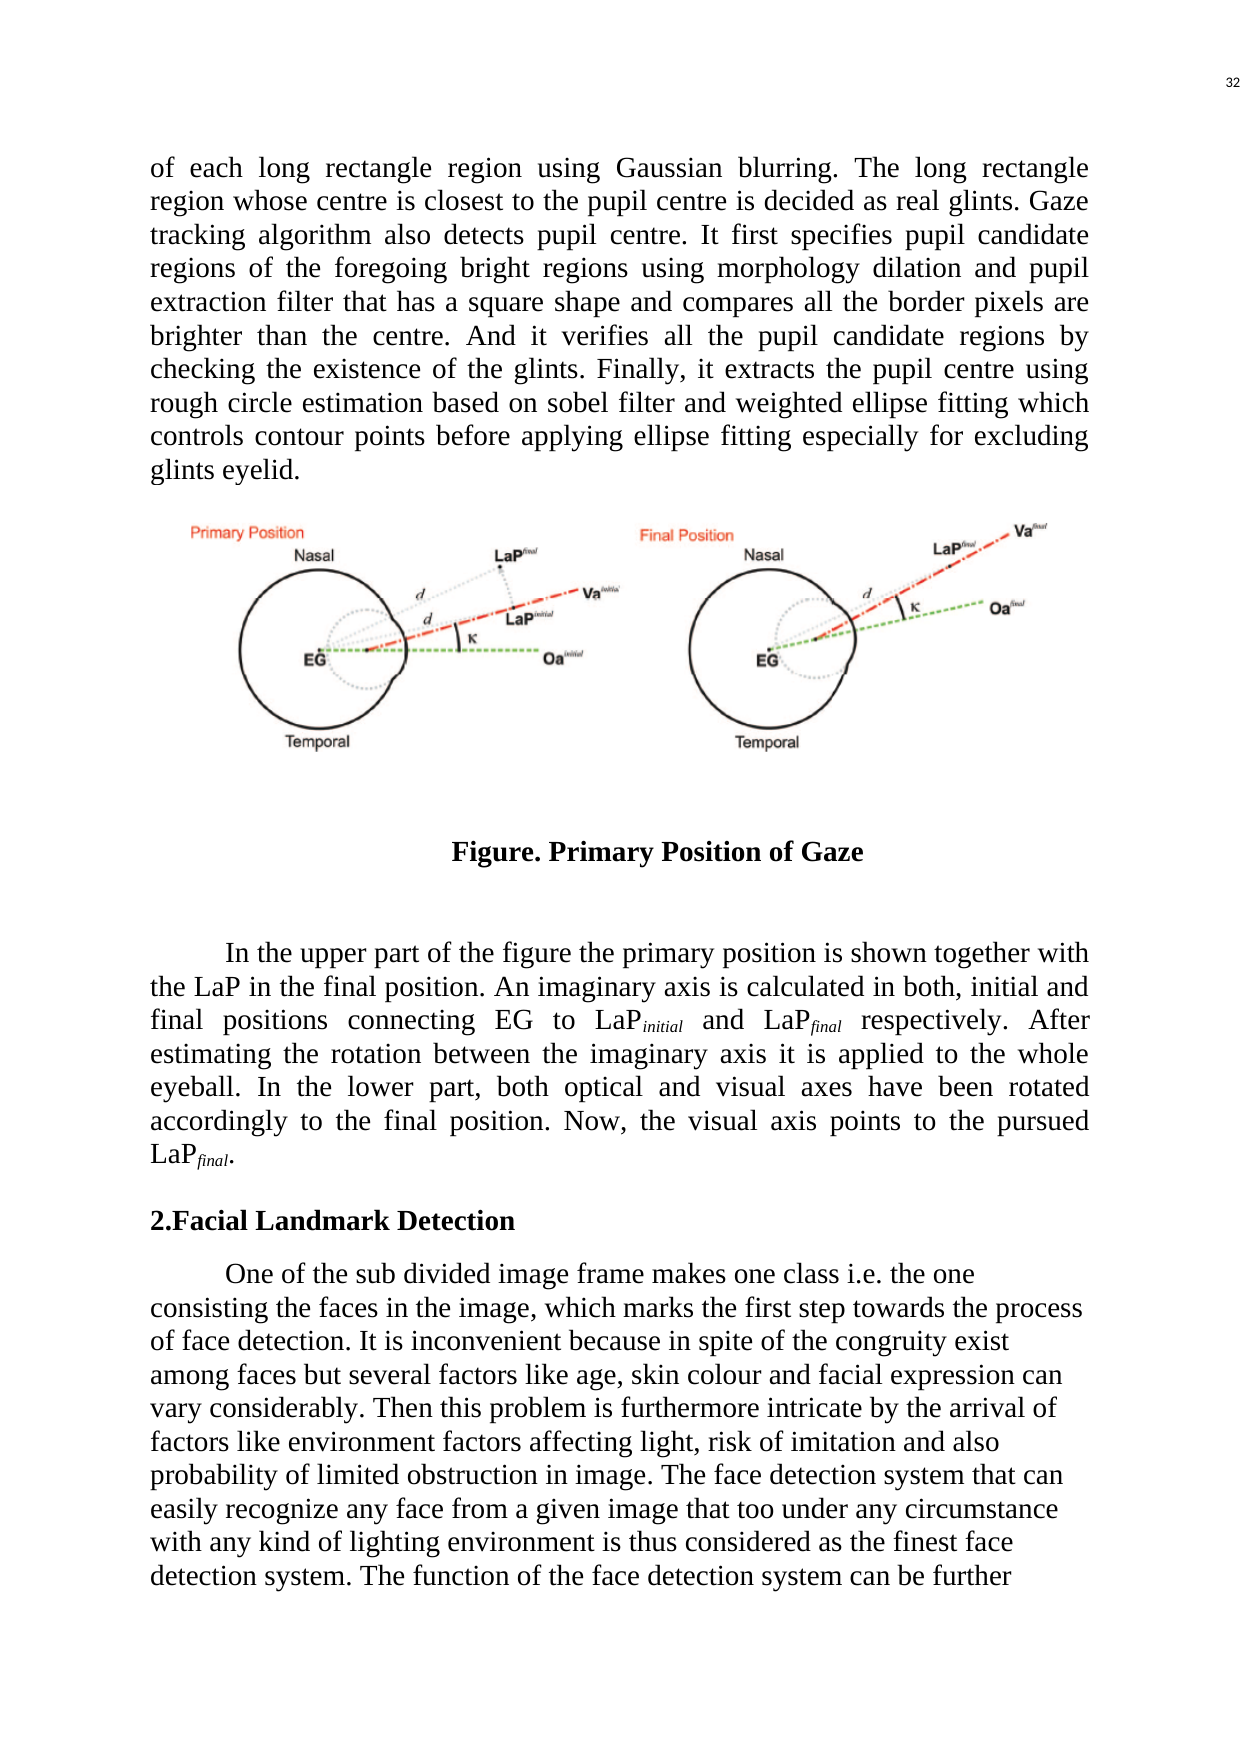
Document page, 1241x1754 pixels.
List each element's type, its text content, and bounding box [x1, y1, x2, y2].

picture [150, 485, 1091, 768]
text Figure. Primary Position of Gaze [150, 834, 1090, 868]
text probability of limited obstruction in image. The face detection system that can easily recognize any face from a given image that too under any circumstance [150, 1457, 1090, 1524]
text In the upper part of the figure the primary position is shown together with the LaP in the final position. An imaginary axis is calculated in both, initial and final positions connecting EG to LaPinitial and LaPfinal respectively. After estimating the rotation between the imaginary axis it is applied to the whole eyeball. In the lower part, both optical and visual axes have been rotated accordingly to the final position. Now, the visual axis points to the pursued LaPfinal. [150, 935, 1090, 1170]
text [150, 150, 1090, 485]
text One of the sub divided image frame makes one class i.e. the one consisting the faces in the image, which marks the first step towards the process of face detection. It is inconvenient because in spite of the congruity exist among faces but several factors like age, skin colour and facial expression can vary considerably. Then this problem is furthermore intricate by the arrival of factors like environment factors affecting light, risk of imitation and also [150, 1256, 1090, 1457]
text with any kind of lighting environment is thus considered as the finest face detection system. The function of the face detection system can be further [150, 1524, 1090, 1592]
text 2.Facial Landmark Detection [150, 1203, 1090, 1237]
